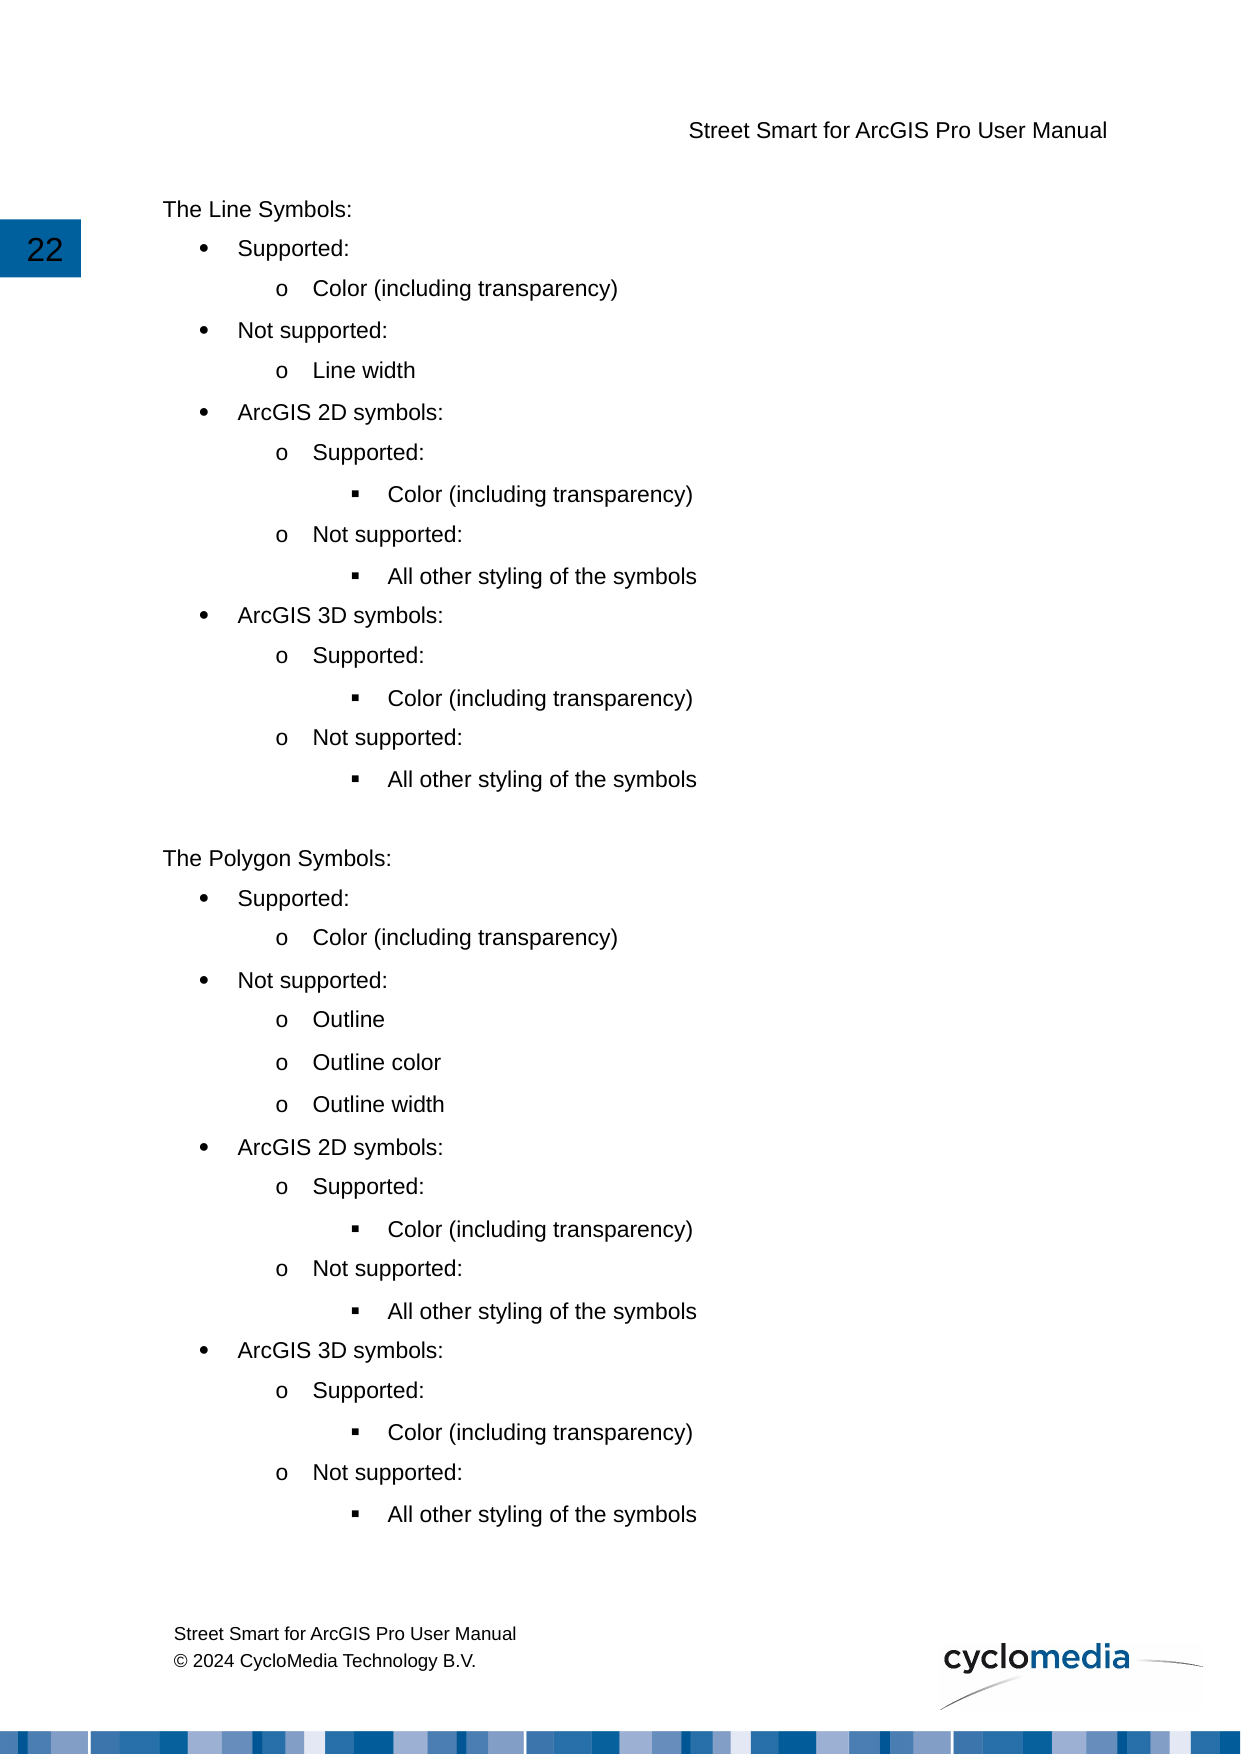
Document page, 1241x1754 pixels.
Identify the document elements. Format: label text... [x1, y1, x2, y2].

list Supported: [200, 885, 1107, 911]
list ArcGIS 2D symbols: [200, 1134, 1107, 1160]
list Outline width [275, 1091, 1107, 1120]
list Supported: [275, 642, 1107, 670]
list Supported: [275, 1377, 1107, 1405]
text The Line Symbols: [162, 196, 1107, 222]
list Color (including transparency) [350, 481, 1107, 507]
list ArcGIS 3D symbols: [200, 1337, 1107, 1364]
list ArcGIS 3D symbols: [200, 602, 1107, 629]
list Not supported: [275, 1459, 1107, 1487]
list Outline [275, 1006, 1107, 1035]
list All other styling of the symbols [350, 563, 1107, 589]
list Supported: [200, 235, 1107, 261]
list Color (including transparency) [350, 1419, 1107, 1446]
list Color (including transparency) [275, 274, 1107, 303]
text The Polygon Symbols: [162, 845, 1107, 872]
list Not supported: [200, 317, 1107, 343]
list Color (including transparency) [275, 924, 1107, 953]
list Not supported: [275, 521, 1107, 549]
list Not supported: [275, 1255, 1107, 1284]
picture [0, 1731, 1241, 1754]
list Color (including transparency) [350, 684, 1107, 711]
list All other styling of the symbols [350, 766, 1107, 793]
list Color (including transparency) [350, 1216, 1107, 1242]
list Supported: [275, 1173, 1107, 1202]
list Line width [275, 357, 1107, 385]
list All other styling of the symbols [350, 1298, 1107, 1324]
list ArcGIS 2D symbols: [200, 399, 1107, 425]
list Not supported: [200, 967, 1107, 993]
list All other styling of the symbols [350, 1501, 1107, 1528]
list Supported: [275, 438, 1107, 467]
list Outline color [275, 1049, 1107, 1077]
picture [937, 1643, 1203, 1710]
list Not supported: [275, 724, 1107, 752]
